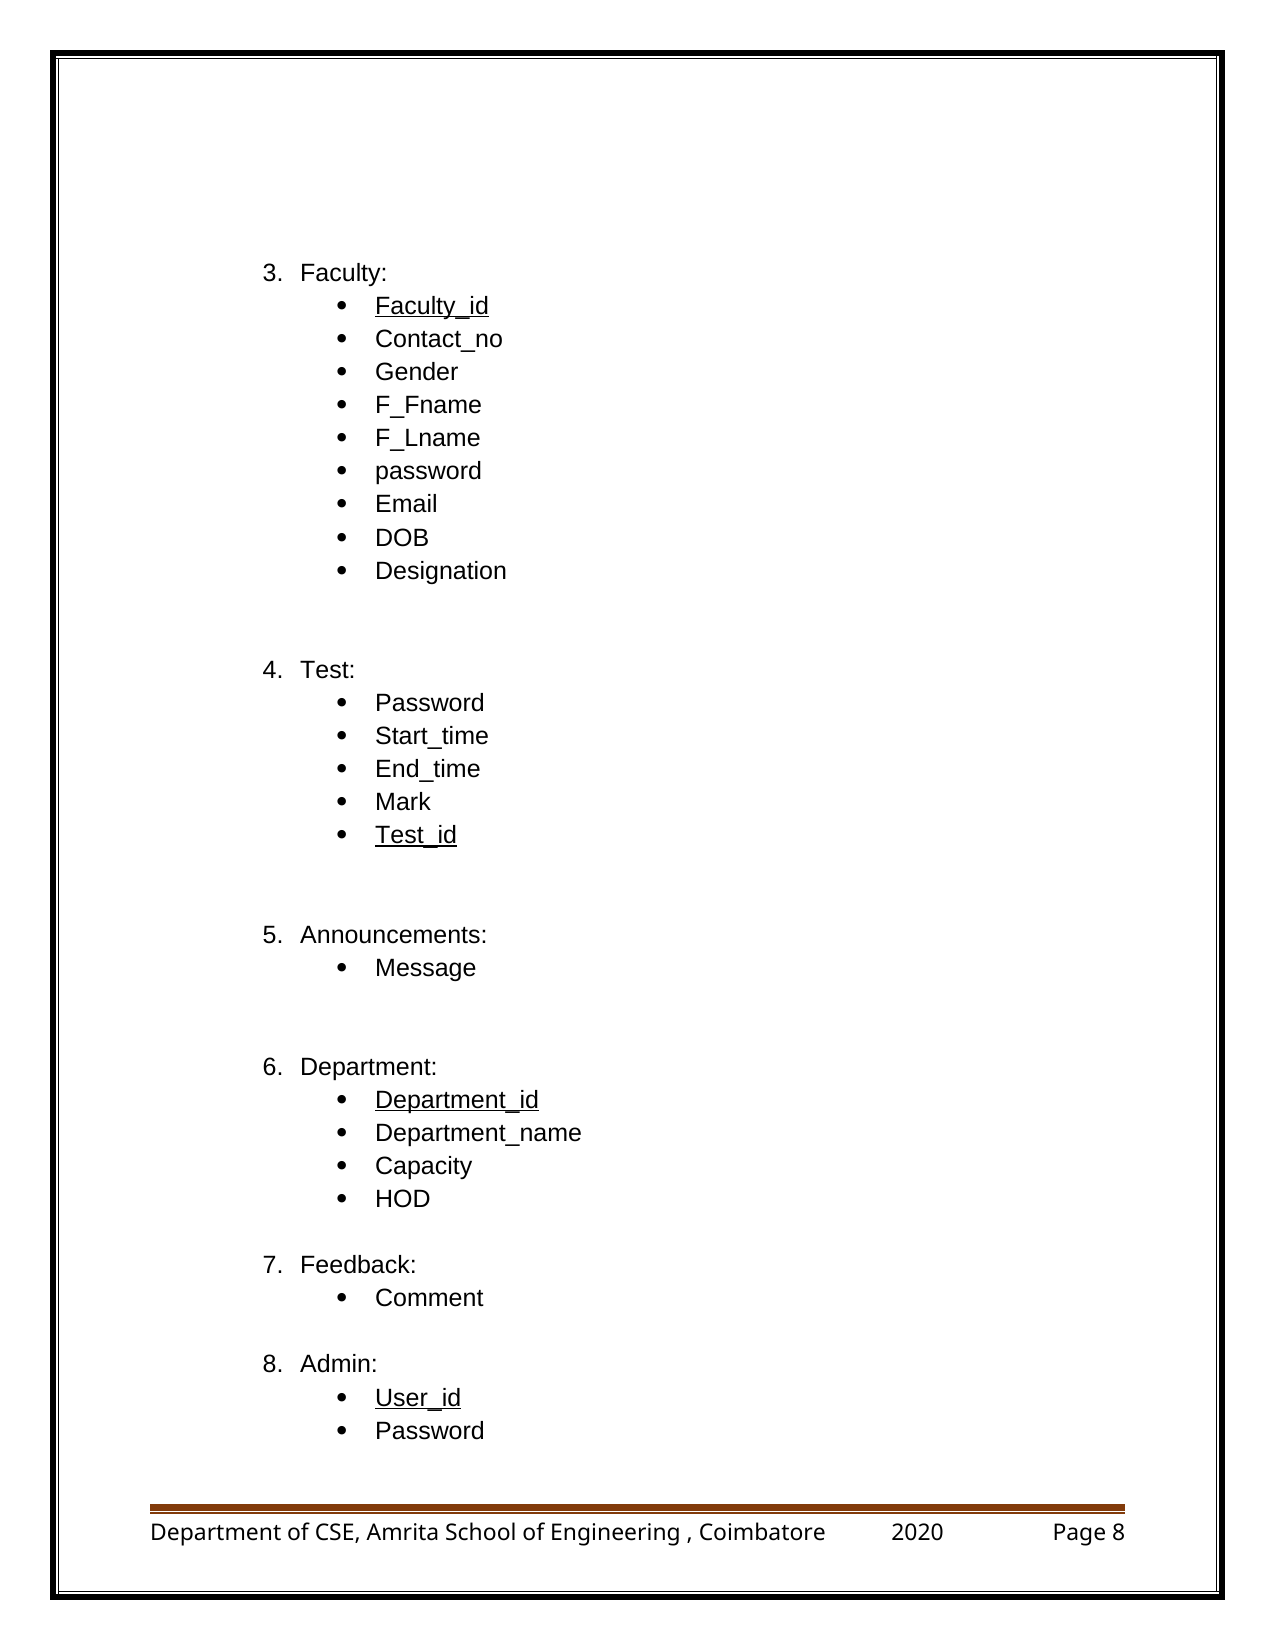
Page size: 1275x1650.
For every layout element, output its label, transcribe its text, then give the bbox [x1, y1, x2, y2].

list Designation [337, 556, 1125, 584]
list Mark [337, 787, 1125, 816]
list Comment [337, 1283, 1125, 1312]
list Announcements: [262, 919, 1125, 948]
list Feedback: [262, 1250, 1125, 1279]
list Test: [262, 655, 1125, 684]
list password [337, 456, 1125, 485]
list Email [337, 489, 1125, 518]
list DOB [337, 523, 1125, 551]
list Password [337, 688, 1125, 717]
list HOD [337, 1184, 1125, 1213]
list Capacity [337, 1151, 1125, 1180]
list Message [337, 953, 1125, 981]
list End_time [337, 754, 1125, 783]
list Password [337, 1416, 1125, 1444]
list Department_id [337, 1085, 1125, 1114]
list Admin: [262, 1349, 1125, 1378]
list Test_id [337, 820, 1125, 849]
list Department: [262, 1052, 1125, 1081]
list Faculty: [262, 258, 1125, 286]
list Start_time [337, 721, 1125, 750]
list Gender [337, 357, 1125, 386]
list F_Lname [337, 423, 1125, 452]
list F_Fname [337, 390, 1125, 419]
list Contact_no [337, 324, 1125, 353]
list Faculty_id [337, 291, 1125, 319]
list User_id [337, 1382, 1125, 1411]
list Department_name [337, 1118, 1125, 1147]
